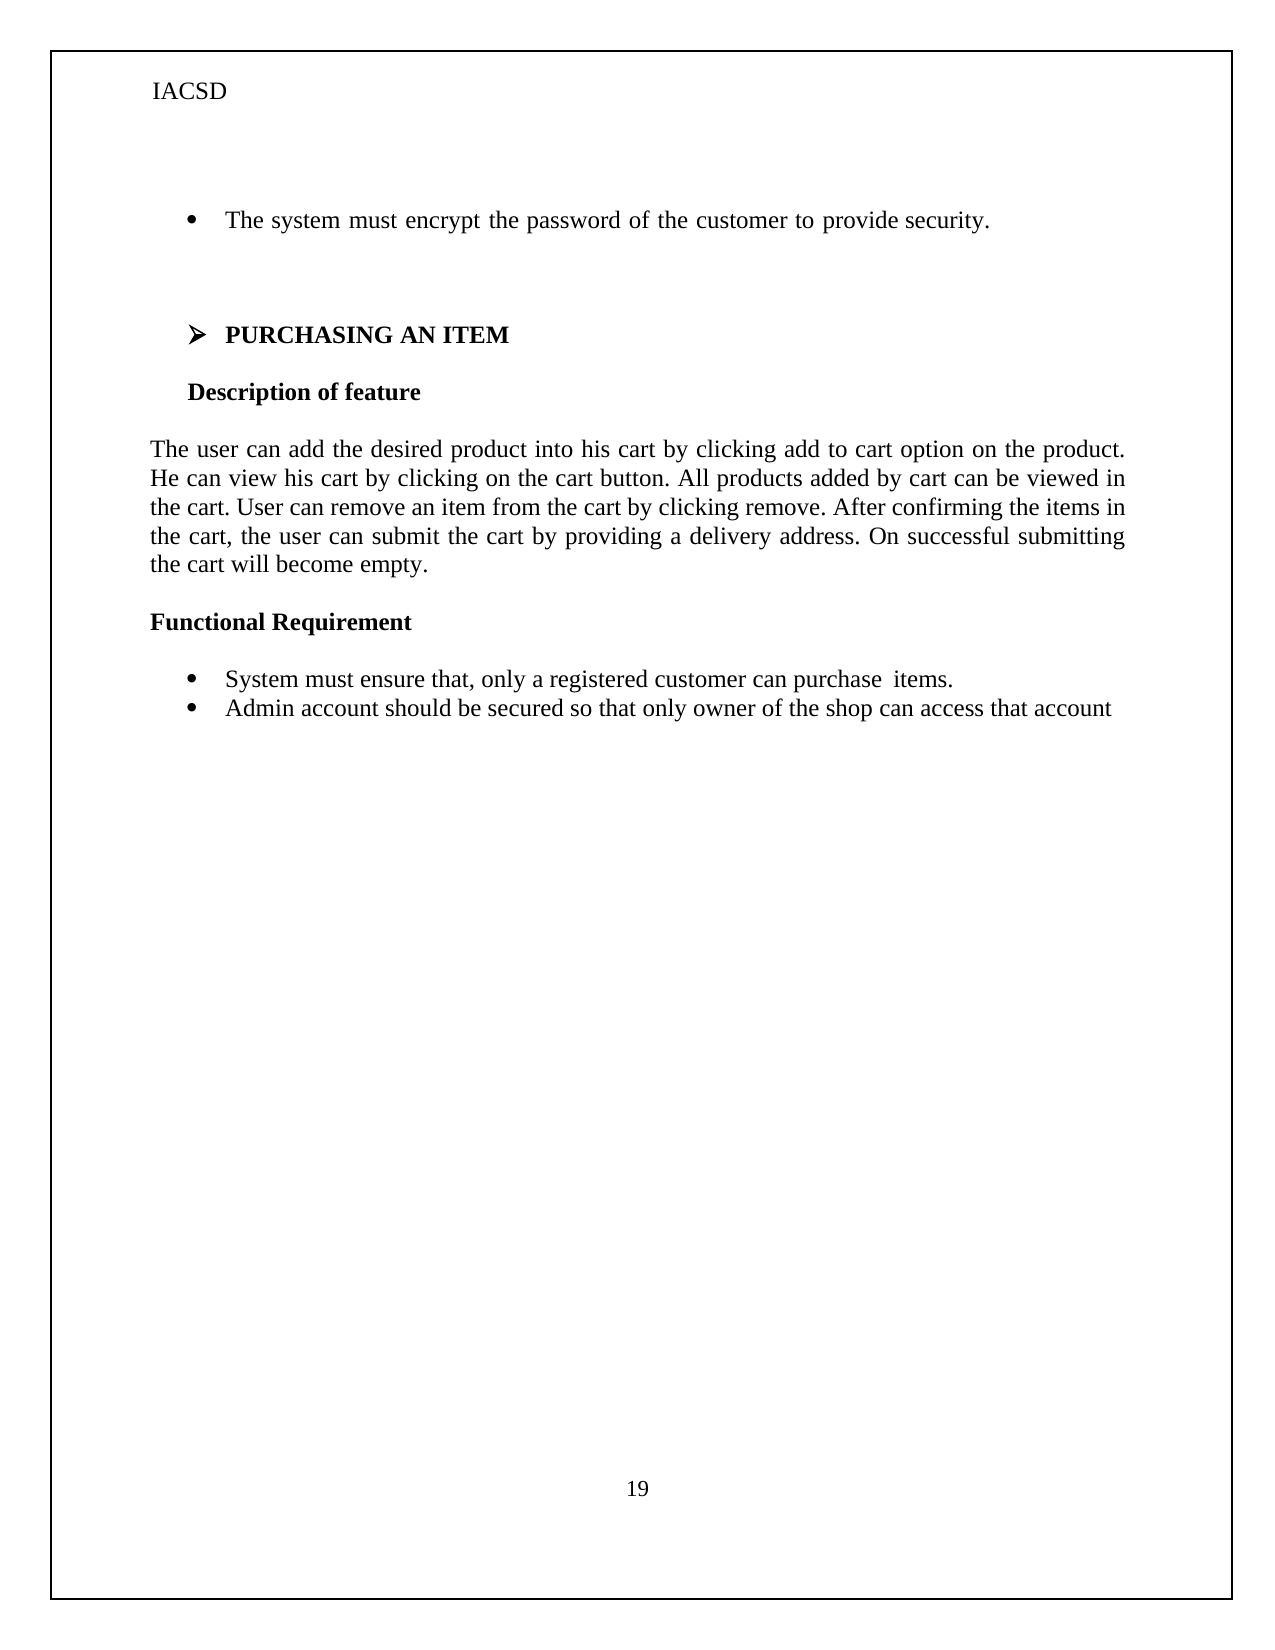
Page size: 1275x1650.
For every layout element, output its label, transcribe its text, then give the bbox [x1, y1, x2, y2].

text The user can add the desired product into his cart by clicking add to cart option on the product. He can view his cart by clicking on the cart button. All products added by cart can be viewed in the cart. User can remove an item from the cart by clicking remove. After confirming the items in the cart, the user can submit the cart by providing a delivery address. On successful submitting the cart will become empty. [150, 434, 1126, 578]
list Admin account should be secured so that only owner of the shop can access that account [187, 693, 1231, 722]
text Functional Requirement [150, 607, 1231, 636]
list System must ensure that, only a registered customer can purchase items. [187, 664, 1231, 693]
list PURCHASING AN ITEM Description of feature [187, 320, 509, 406]
list The system must encrypt the password of the customer to provide security. [187, 205, 1231, 234]
